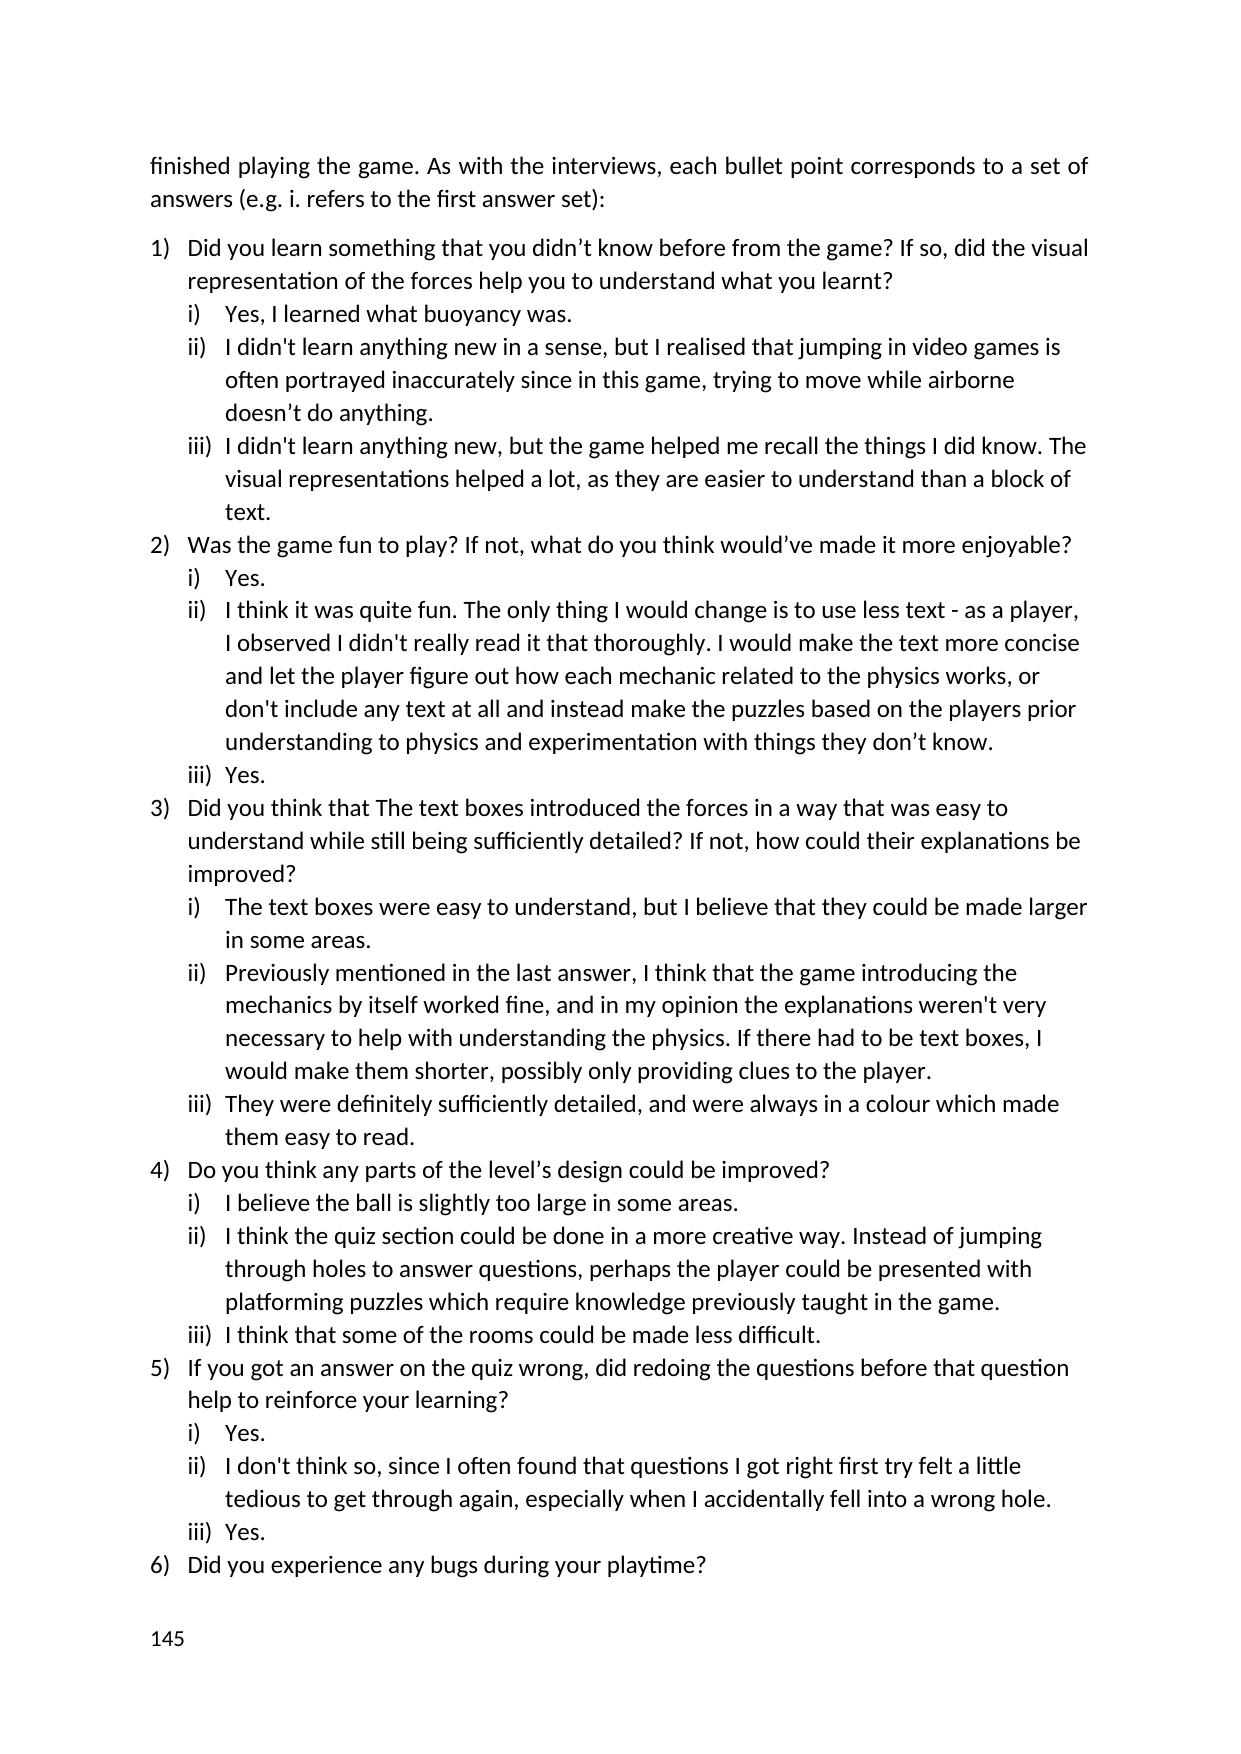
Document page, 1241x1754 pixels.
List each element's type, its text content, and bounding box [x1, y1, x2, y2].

list They were definitely sufficiently detailed, and were always in a colour which made them easy to read. [187, 1088, 1090, 1152]
list Previously mentioned in the last answer, I think that the game introducing the mechanics by itself worked fine, and in my opinion the explanations weren't very necessary to help with understanding the physics. If there had to be text boxes, I would make them shorter, possibly only providing clues to the player. [187, 957, 1090, 1086]
list Did you learn something that you didn’t know before from the game? If so, did the visual representation of the forces help you to understand what you learnt? [150, 232, 1090, 296]
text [150, 150, 1090, 213]
list I don't think so, since I often found that questions I got right first try felt a little tedious to get through again, especially when I accidentally fell into a wrong hole. [187, 1450, 1090, 1514]
list Yes. [187, 1417, 1090, 1448]
list Yes, I learned what buoyancy was. [187, 298, 1090, 329]
list The text boxes were easy to understand, but I believe that they could be made larger in some areas. [187, 891, 1090, 954]
list I didn't learn anything new, but the game helped me recall the things I did know. The visual representations helped a lot, as they are easier to understand than a block of text. [187, 430, 1090, 526]
list Did you think that The text boxes introduced the forces in a way that was easy to understand while still being sufficiently detailed? If not, how could their explanations be improved? [150, 792, 1090, 888]
list Did you experience any bugs during your playtime? [150, 1549, 1090, 1580]
list Do you think any parts of the level’s design could be improved? [150, 1154, 1090, 1185]
list I think that some of the rooms could be made less difficult. [187, 1319, 1090, 1349]
list I think it was quite fun. The only thing I would change is to use less text - as a player, I observed I didn't really read it that thoroughly. I would make the text more concise and let the player figure out how each mechanic related to the physics works, or don't include any text at all and instead make the puzzles based on the players prior understanding to physics and experimentation with things they don’t know. [187, 594, 1090, 757]
list I believe the ball is slightly too large in some areas. [187, 1187, 1090, 1218]
list Was the game fun to play? If not, what do you think would’ve made it more enjoyable? [150, 529, 1090, 559]
list Yes. [187, 562, 1090, 592]
list If you got an answer on the quiz wrong, did redoing the questions before that question help to reinforce your learning? [150, 1352, 1090, 1415]
list I think the quiz section could be done in a more creative way. Instead of jumping through holes to answer questions, perhaps the player could be presented with platforming puzzles which require knowledge previously taught in the game. [187, 1220, 1090, 1316]
list Yes. [187, 759, 1090, 790]
list I didn't learn anything new in a sense, but I realised that jumping in video games is often portrayed inaccurately since in this game, trying to move while airborne doesn’t do anything. [187, 331, 1090, 428]
list Yes. [187, 1516, 1090, 1547]
